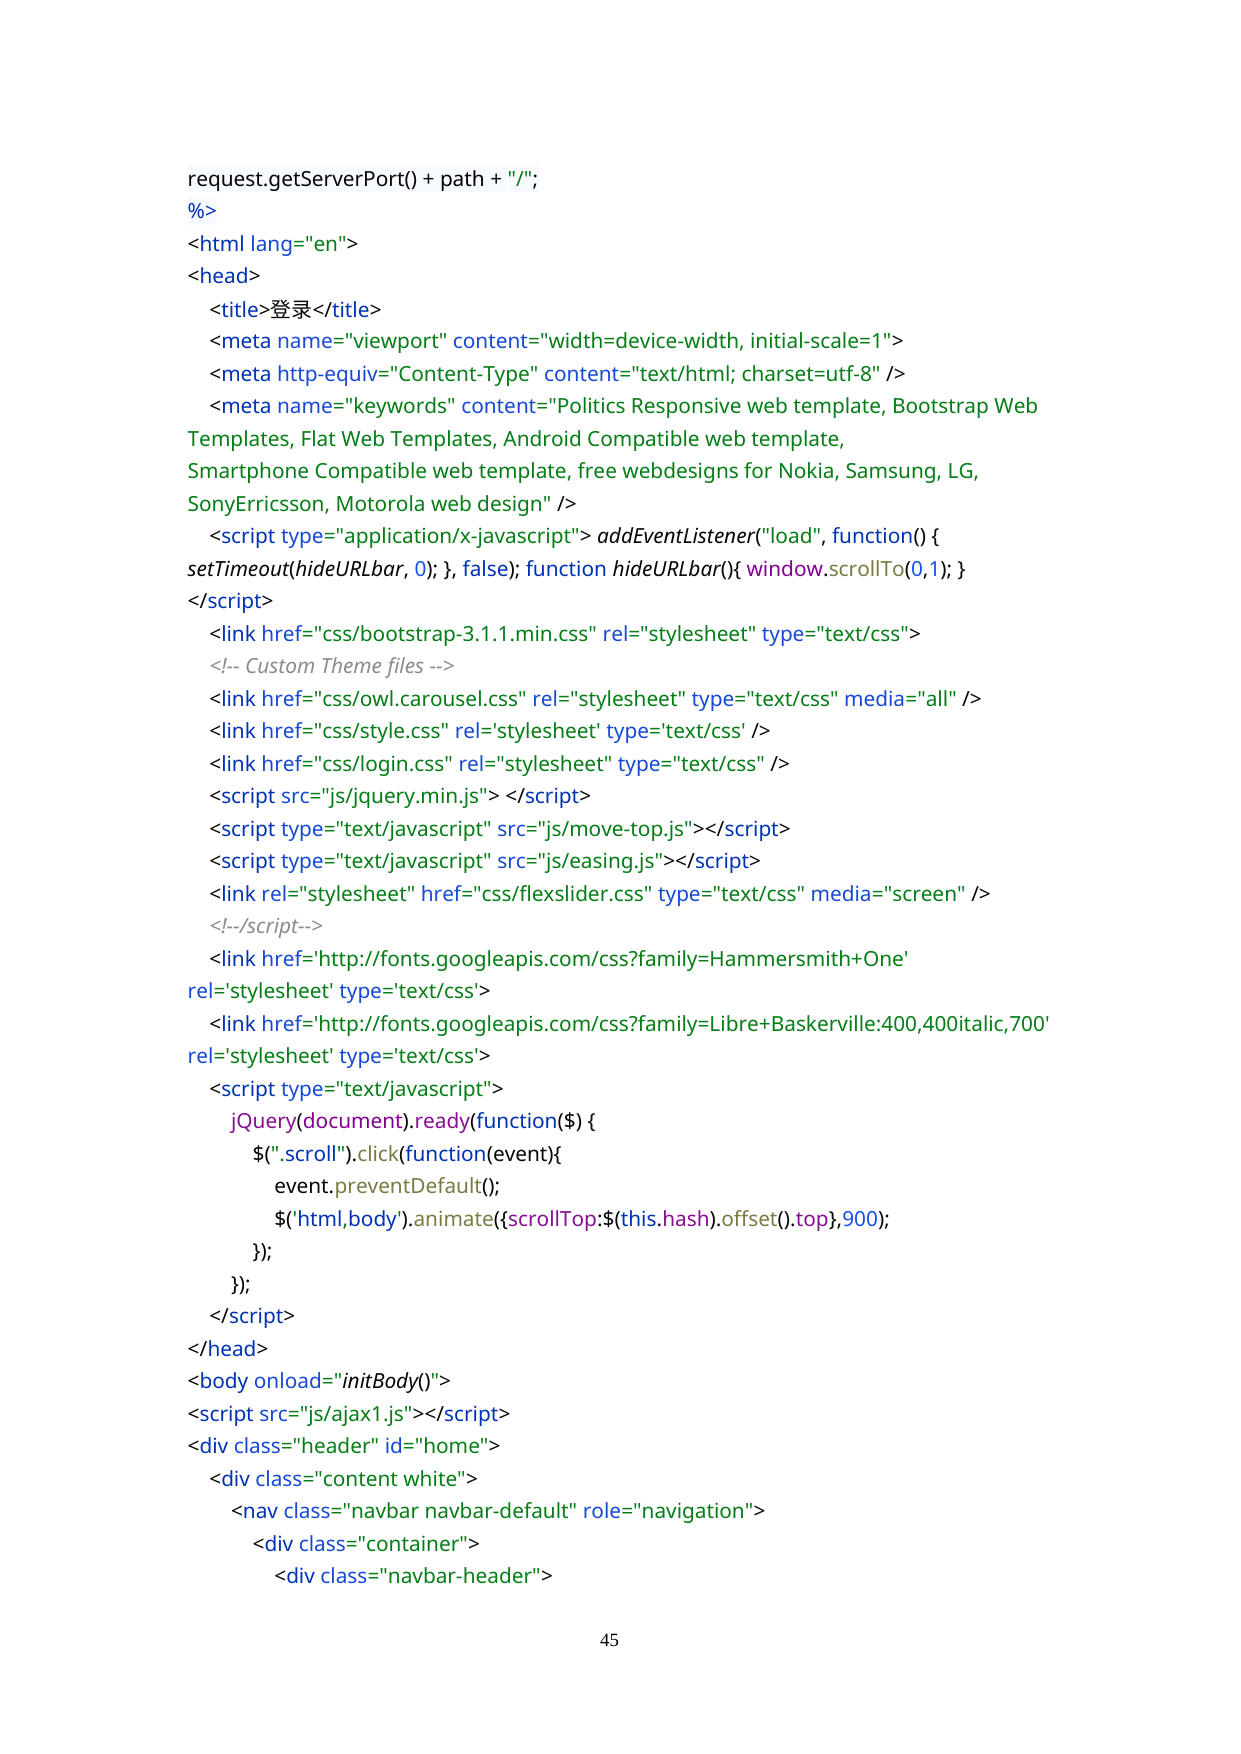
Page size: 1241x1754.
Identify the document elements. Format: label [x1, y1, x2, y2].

text [187, 162, 1053, 1592]
